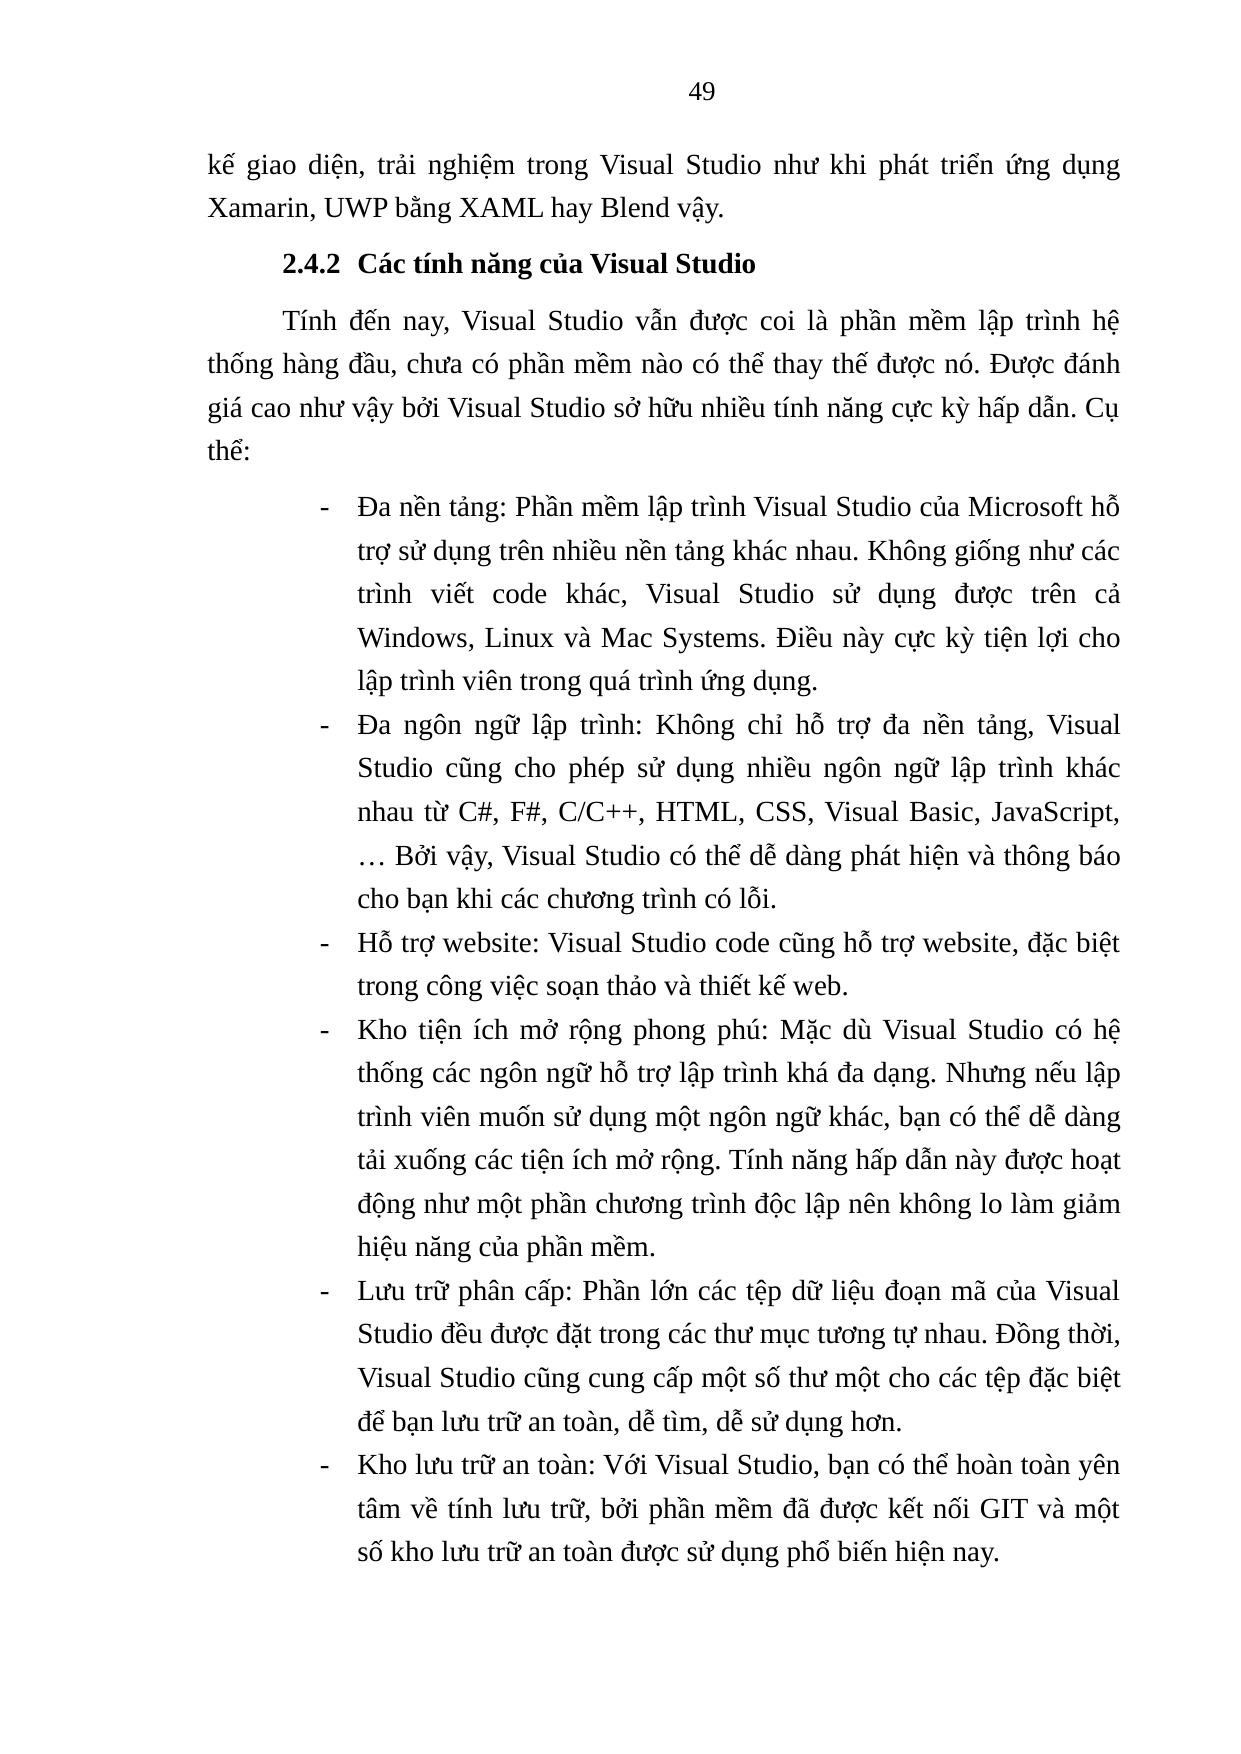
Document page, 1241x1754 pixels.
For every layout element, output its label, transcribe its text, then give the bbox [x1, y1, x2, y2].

list Kho lưu trữ an toàn: Với Visual Studio, bạn có thể hoàn toàn yên tâm về tính lưu trữ, bởi phần mềm đã được kết nối GIT và một số kho lưu trữ an toàn được sử dụng phổ biến hiện nay. [319, 1447, 1122, 1568]
list Hỗ trợ website: Visual Studio code cũng hỗ trợ website, đặc biệt trong công việc soạn thảo và thiết kế web. [319, 925, 1122, 1002]
list Đa ngôn ngữ lập trình: Không chỉ hỗ trợ đa nền tảng, Visual Studio cũng cho phép sử dụng nhiều ngôn ngữ lập trình khác nhau từ C#, F#, C/C++, HTML, CSS, Visual Basic, JavaScript,… Bởi vậy, Visual Studio có thể dễ dàng phát hiện và thông báo cho bạn khi các chương trình có lỗi. [319, 707, 1122, 915]
list Đa nền tảng: Phần mềm lập trình Visual Studio của Microsoft hỗ trợ sử dụng trên nhiều nền tảng khác nhau. Không giống như các trình viết code khác, Visual Studio sử dụng được trên cả Windows, Linux và Mac Systems. Điều này cực kỳ tiện lợi cho lập trình viên trong quá trình ứng dụng. [319, 489, 1122, 697]
text Tính đến nay, Visual Studio vẫn được coi là phần mềm lập trình hệ thống hàng đầu, chưa có phần mềm nào có thể thay thế được nó. Được đánh giá cao như vậy bởi Visual Studio sở hữu nhiều tính năng cực kỳ hấp dẫn. Cụ thể: [207, 303, 1122, 467]
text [207, 147, 1122, 224]
list Kho tiện ích mở rộng phong phú: Mặc dù Visual Studio có hệ thống các ngôn ngữ hỗ trợ lập trình khá đa dạng. Nhưng nếu lập trình viên muốn sử dụng một ngôn ngữ khác, bạn có thể dễ dàng tải xuống các tiện ích mở rộng. Tính năng hấp dẫn này được hoạt động như một phần chương trình độc lập nên không lo làm giảm hiệu năng của phần mềm. [319, 1012, 1122, 1263]
subtitle Các tính năng của Visual Studio [282, 247, 1122, 280]
list Lưu trữ phân cấp: Phần lớn các tệp dữ liệu đoạn mã của Visual Studio đều được đặt trong các thư mục tương tự nhau. Đồng thời, Visual Studio cũng cung cấp một số thư một cho các tệp đặc biệt để bạn lưu trữ an toàn, dễ tìm, dễ sử dụng hơn. [319, 1273, 1122, 1437]
